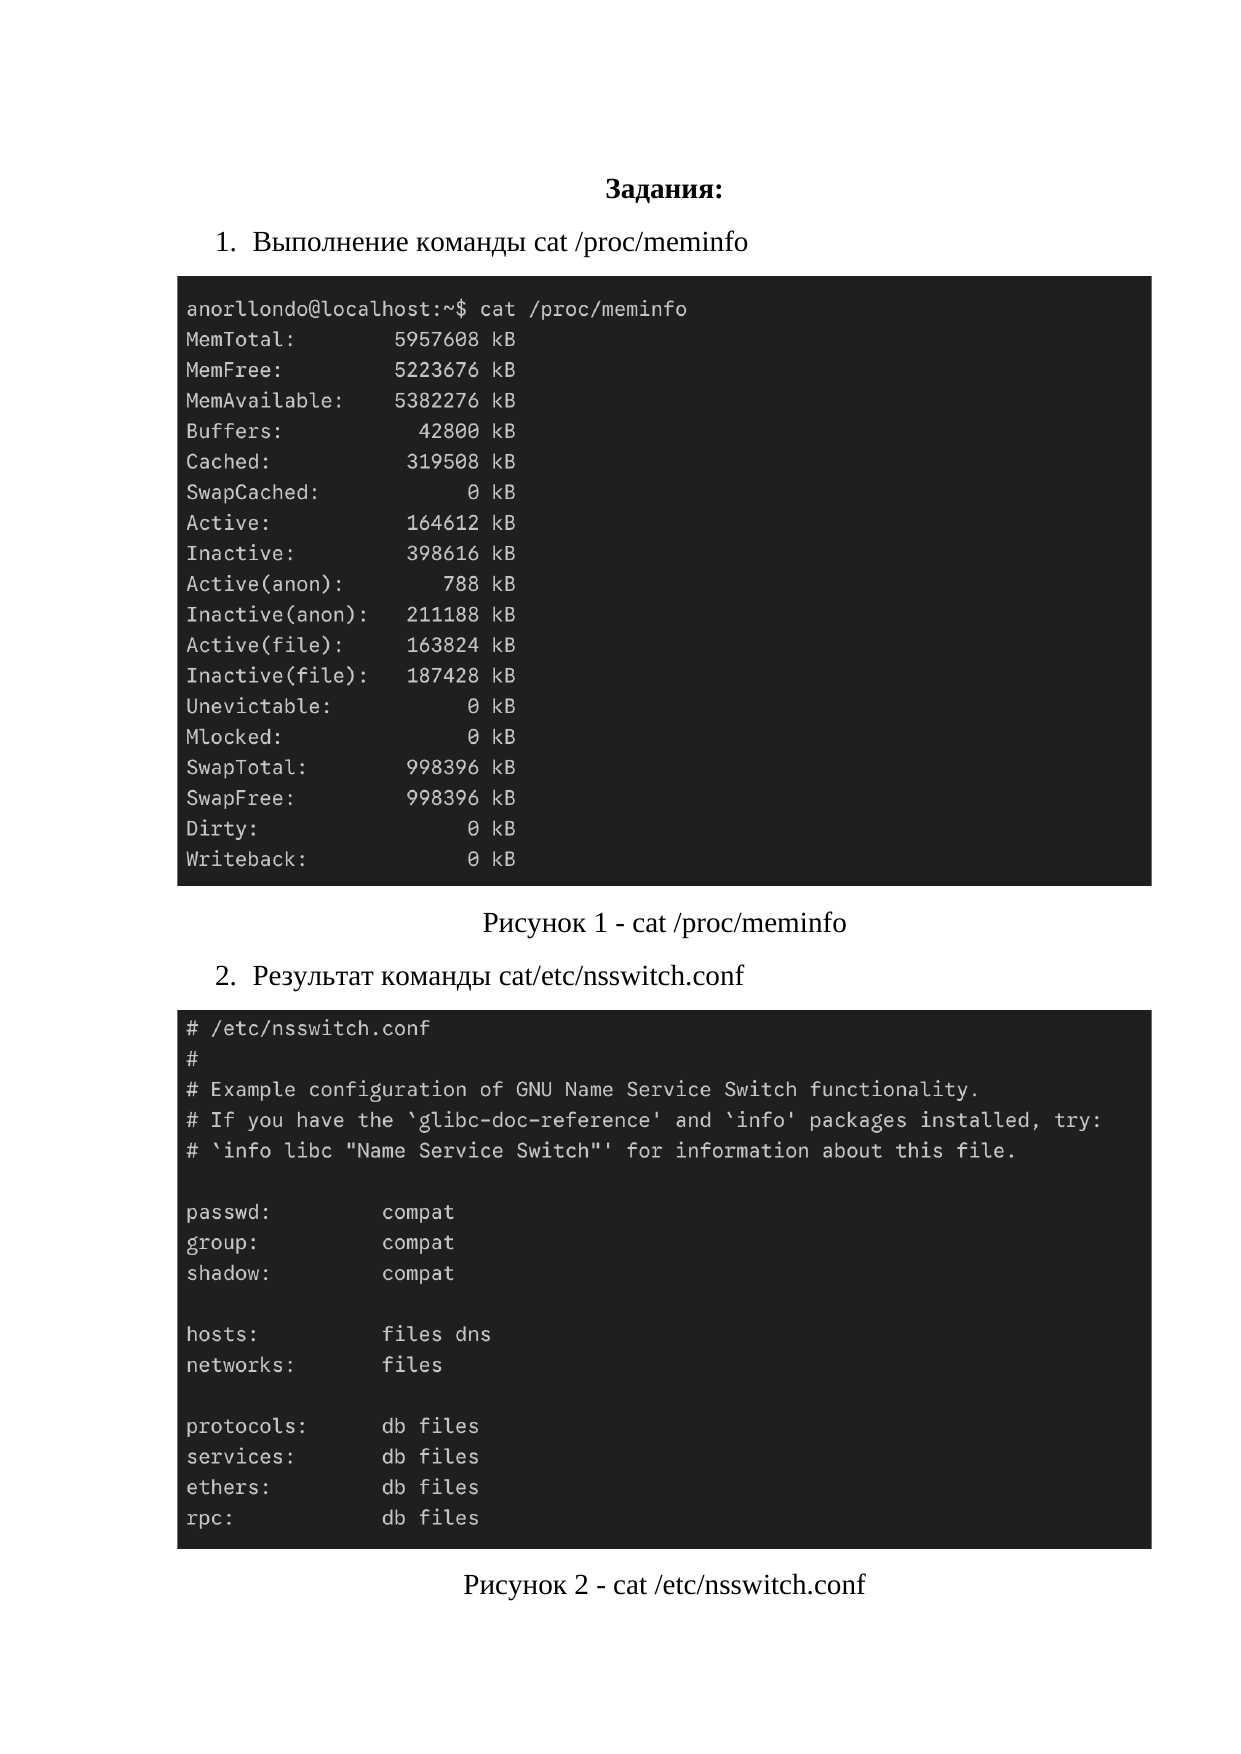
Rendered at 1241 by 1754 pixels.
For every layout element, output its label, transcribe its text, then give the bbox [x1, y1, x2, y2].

list Результат команды cat/etc/nsswitch.conf [215, 958, 1152, 991]
text Рисунок 2 - cat /etc/nsswitch.conf [177, 1567, 1152, 1601]
text Рисунок 1 - cat /proc/meminfo [177, 905, 1152, 938]
picture [177, 1010, 1152, 1549]
list Выполнение команды cat /proc/meminfo [215, 224, 1152, 257]
picture [177, 276, 1152, 886]
text Задания: [177, 171, 1152, 204]
